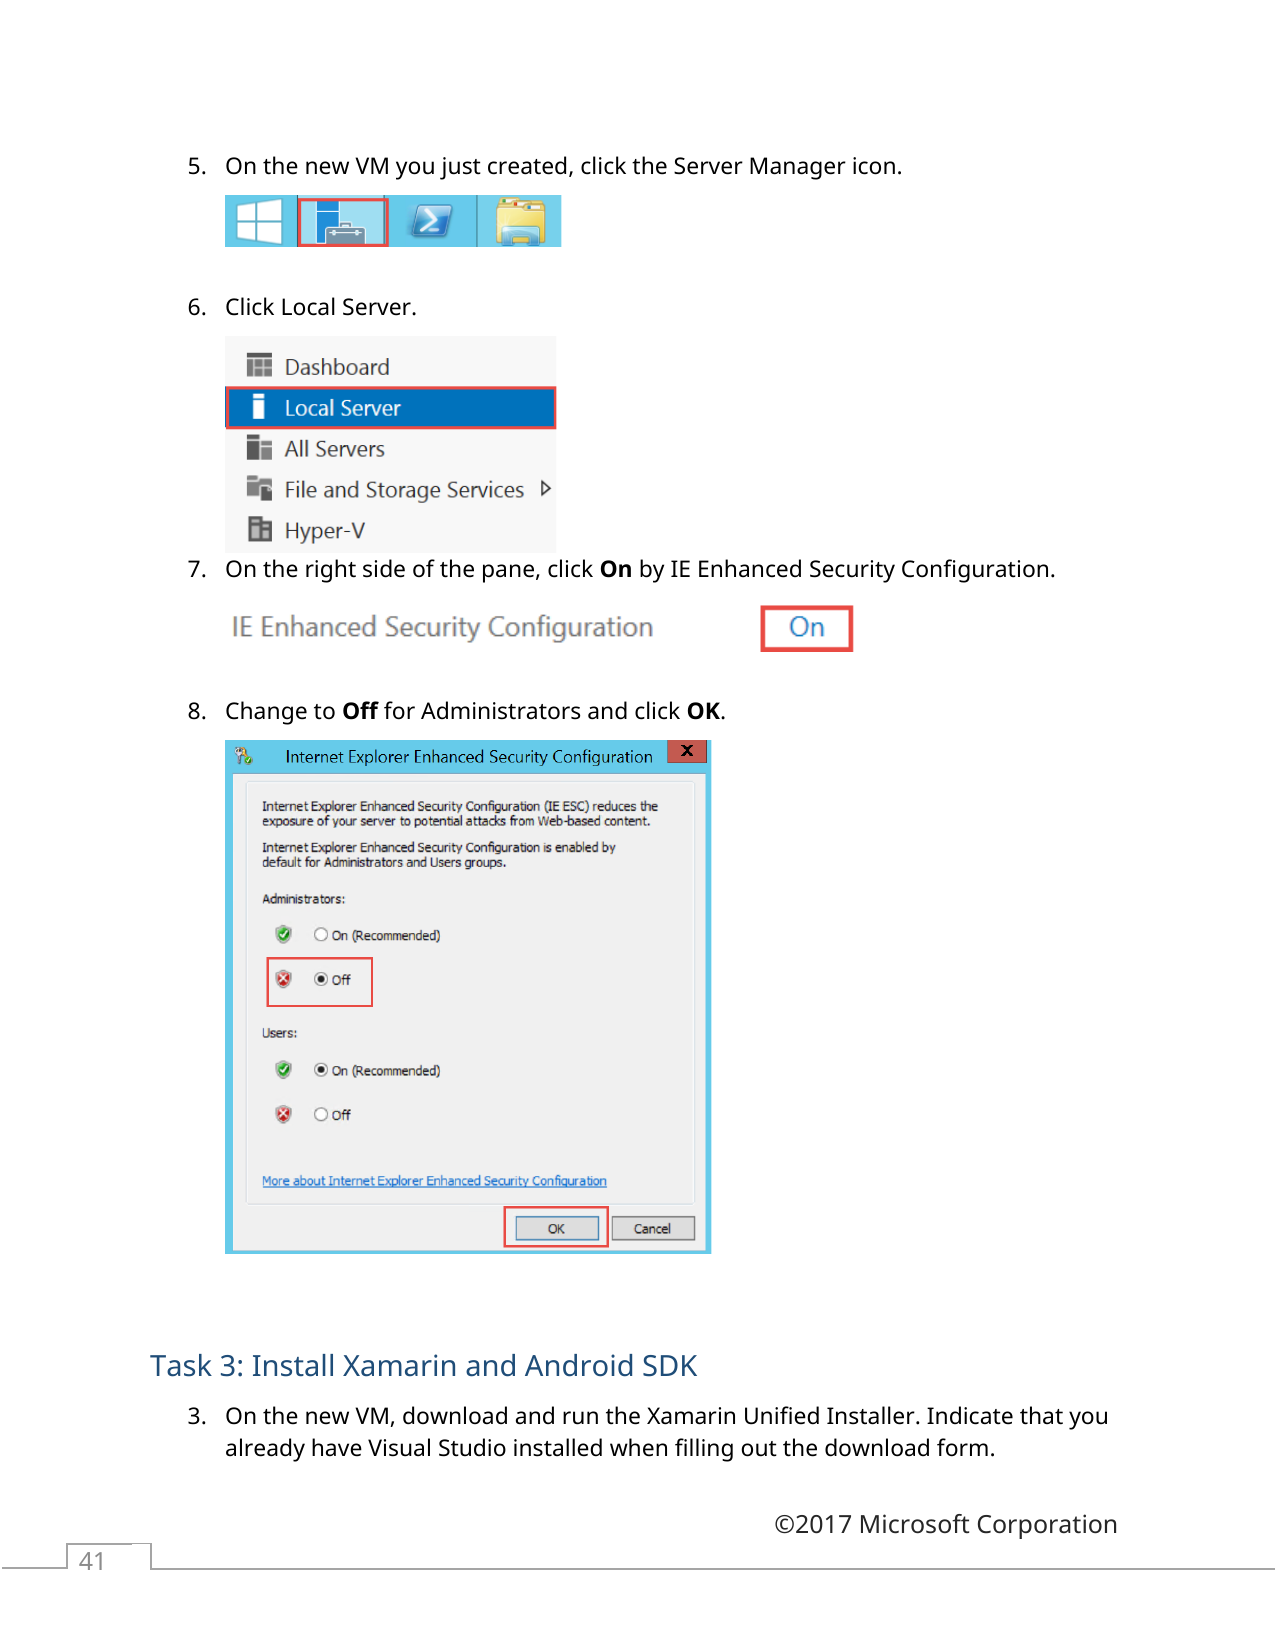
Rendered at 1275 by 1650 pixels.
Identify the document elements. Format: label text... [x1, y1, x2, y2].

subtitle Task 3: Install Xamarin and Android SDK [150, 1345, 1125, 1385]
list On the right side of the pane, click On by IE Enhanced Security Configuration. [187, 553, 1125, 584]
picture [225, 195, 562, 247]
list Change to Off for Administrators and click OK. [187, 695, 1125, 726]
picture [225, 740, 712, 1254]
picture [225, 598, 1031, 652]
picture [225, 336, 557, 553]
list Click Local Server. [187, 290, 1125, 322]
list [187, 1400, 1125, 1463]
list On the new VM you just created, click the Server Manager icon. [187, 150, 1125, 181]
